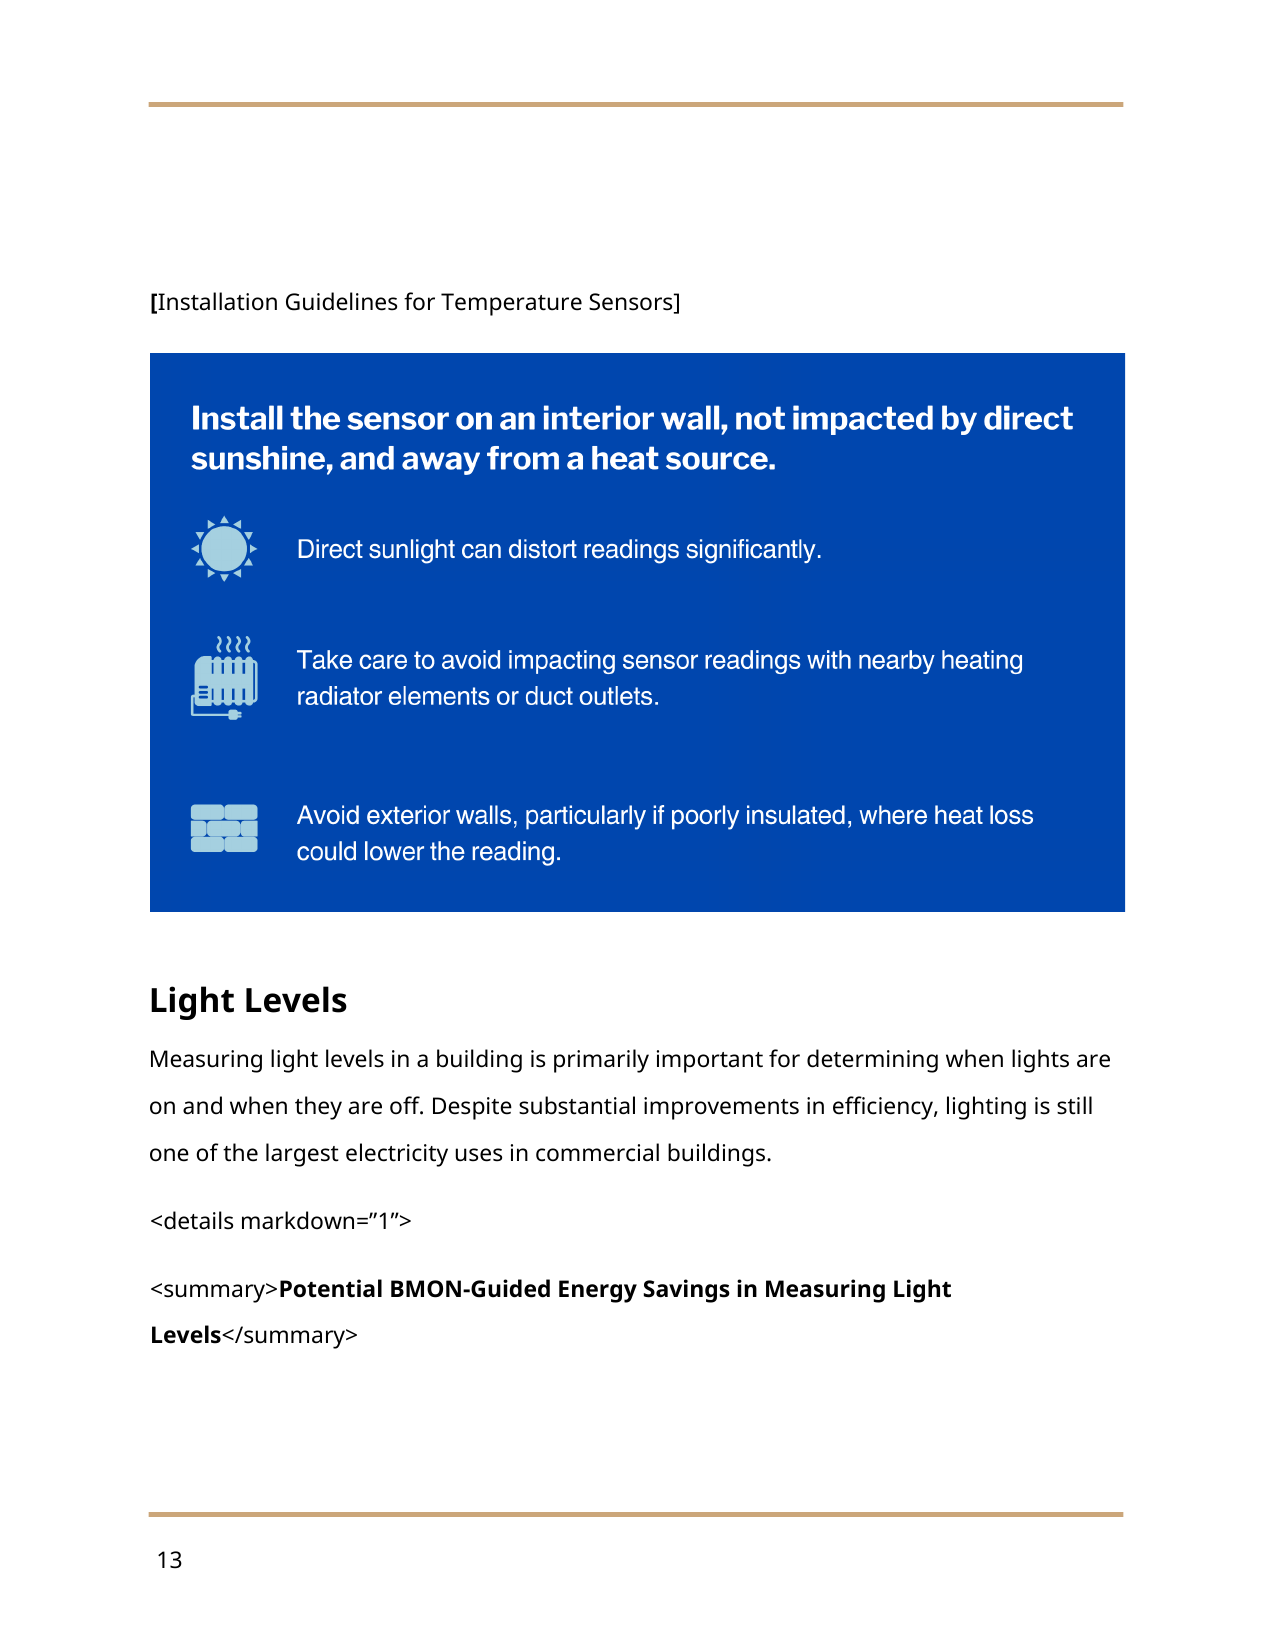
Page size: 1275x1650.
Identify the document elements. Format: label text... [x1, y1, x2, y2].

subtitle Light Levels [148, 977, 939, 1022]
picture [150, 353, 1125, 912]
text Measuring light levels in a building is primarily important for determining when lights are on and when they are off. Despite substantial improvements in efficiency, lighting is still one of the largest electricity uses in commercial buildings. [148, 1043, 1125, 1168]
text <summary>Potential BMON-Guided Energy Savings in Measuring Light Levels</summary> [150, 1272, 1125, 1351]
text [Installation Guidelines for Temperature Sensors] [150, 285, 1125, 317]
text <details markdown=”1”> [150, 1205, 1125, 1236]
picture [148, 1512, 1124, 1517]
picture [148, 102, 1124, 107]
